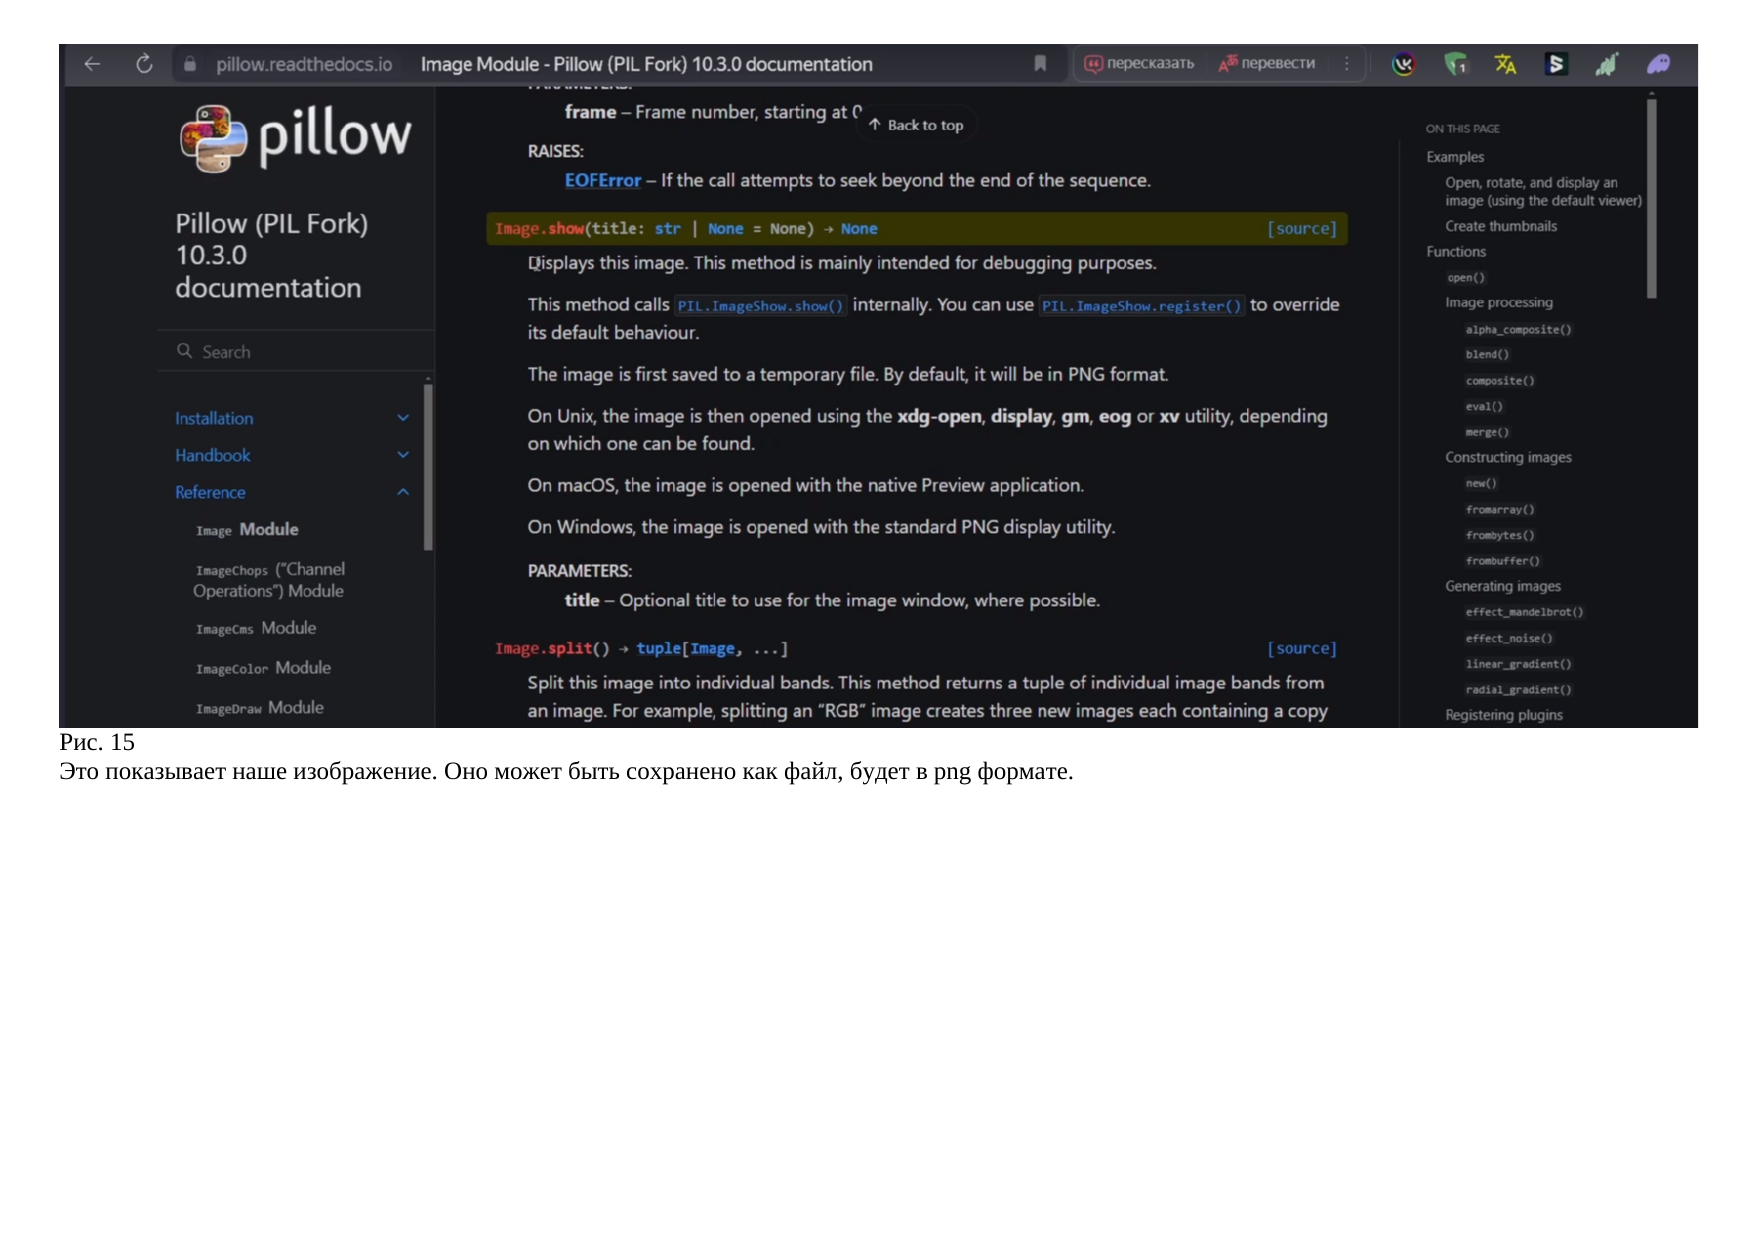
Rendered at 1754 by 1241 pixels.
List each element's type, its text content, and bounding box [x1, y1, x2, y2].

text Рис. 15 [59, 728, 1698, 756]
text Это показывает наше изображение. Оно может быть сохранено как файл, будет в png формате. [59, 756, 1698, 785]
picture [59, 44, 1699, 728]
